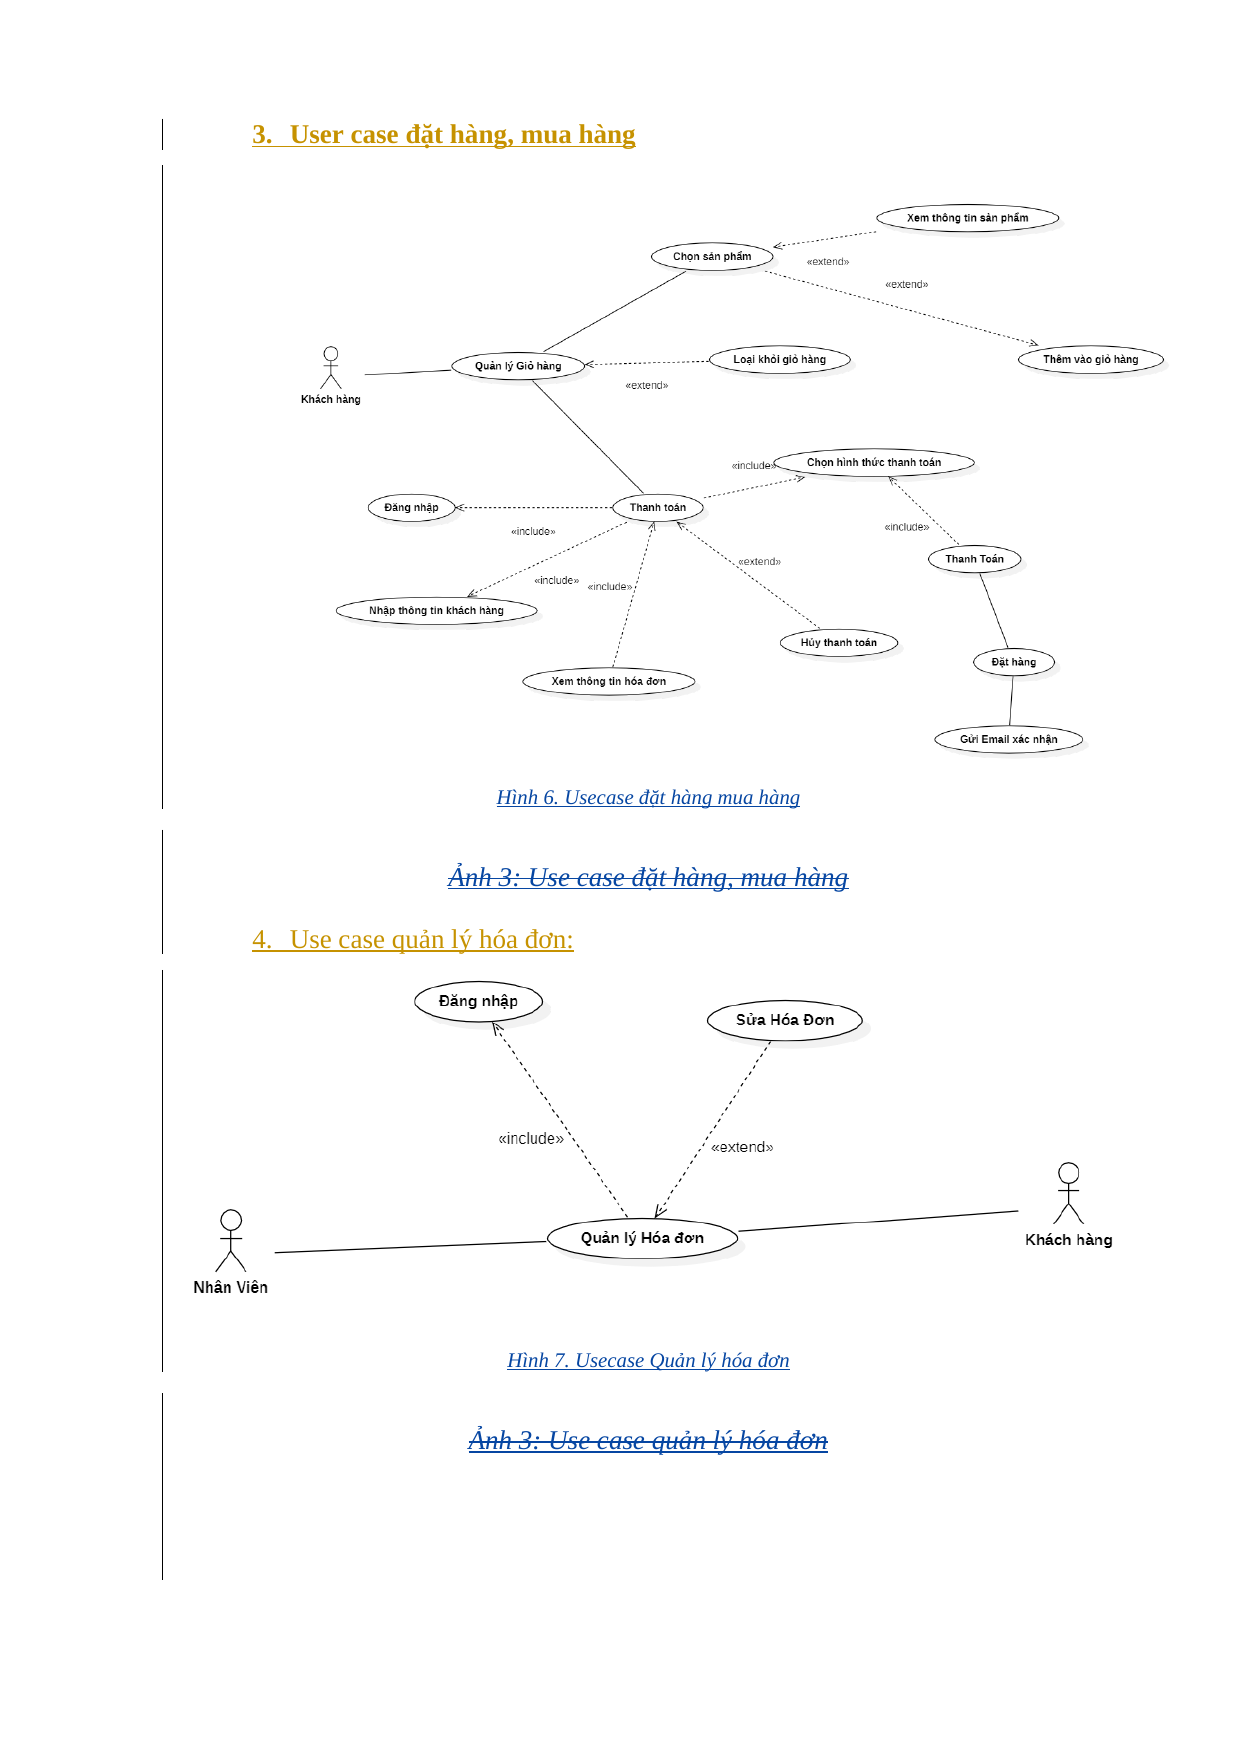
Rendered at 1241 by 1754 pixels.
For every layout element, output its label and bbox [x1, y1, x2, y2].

picture [289, 196, 1195, 785]
picture [177, 969, 1164, 1349]
